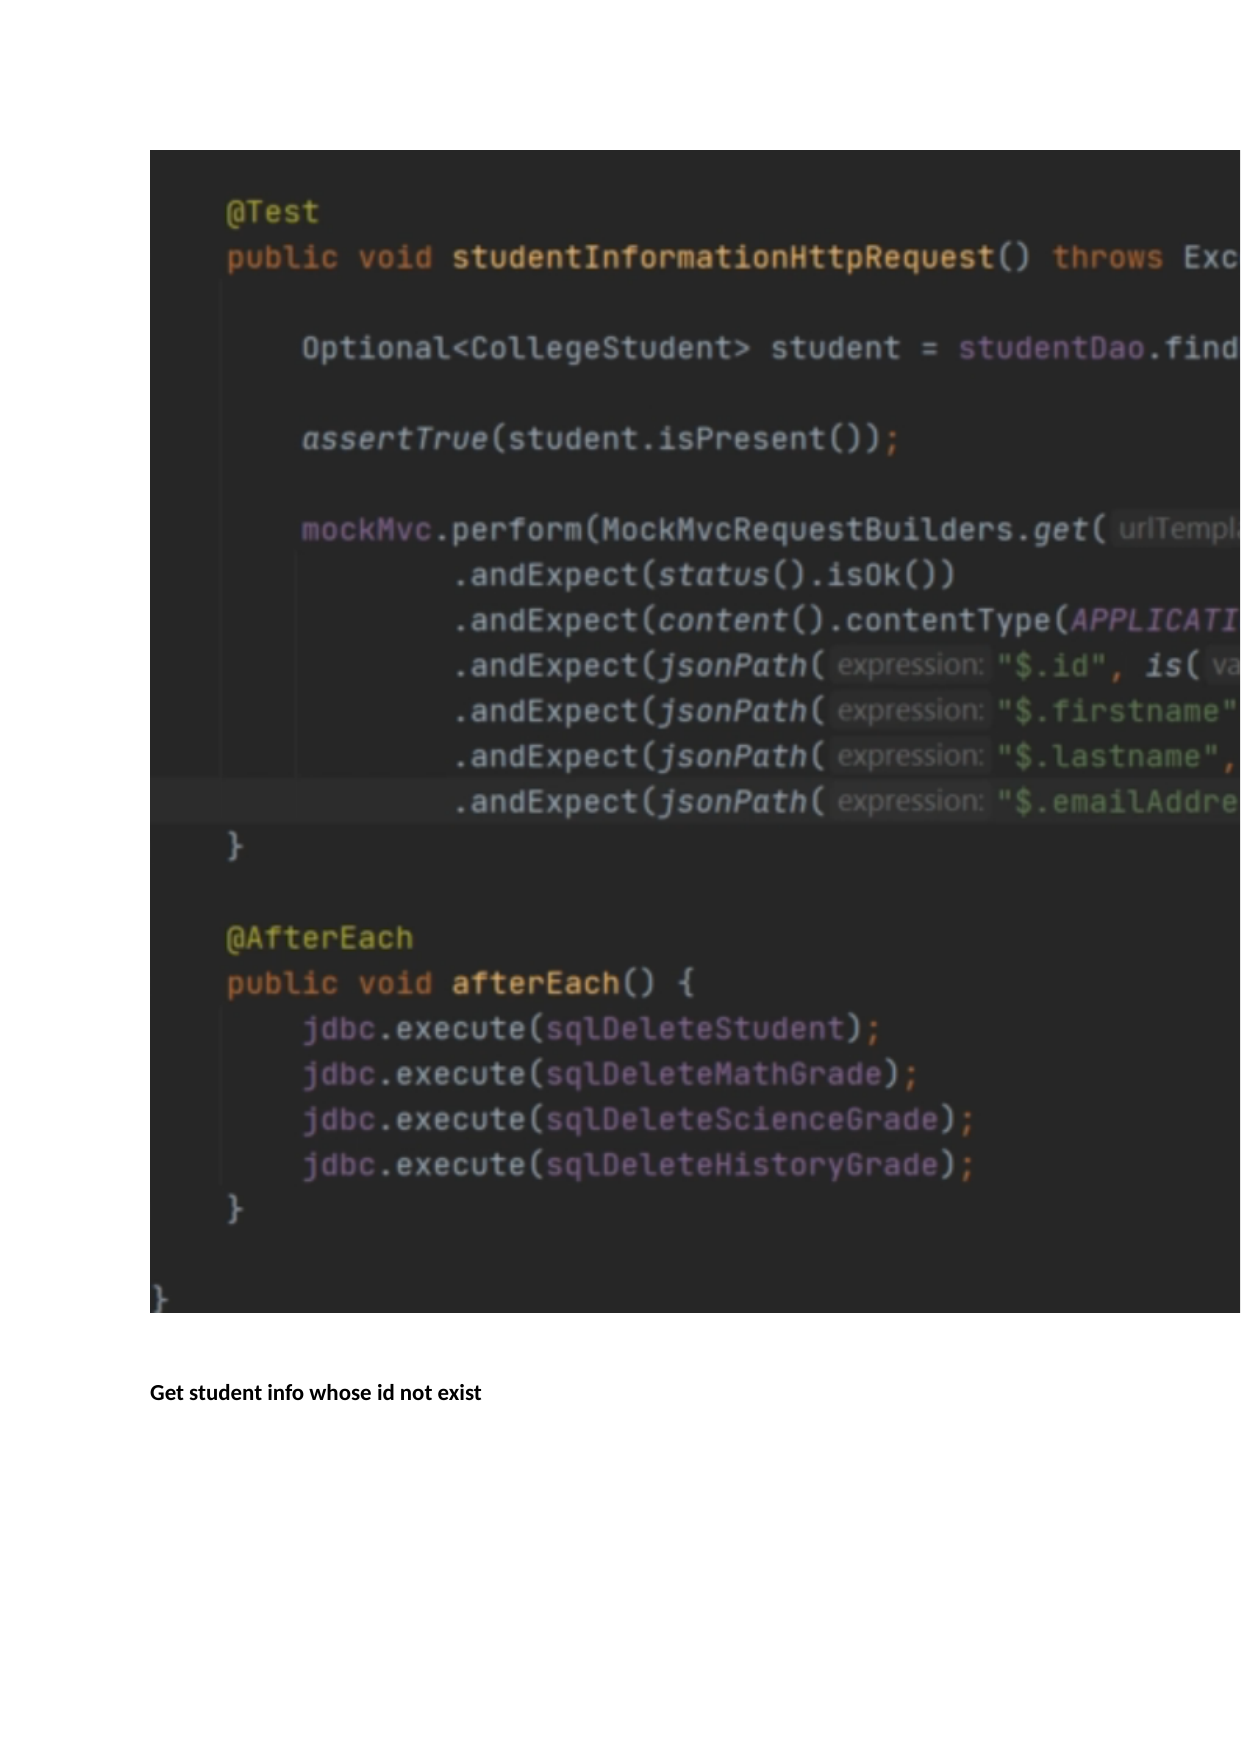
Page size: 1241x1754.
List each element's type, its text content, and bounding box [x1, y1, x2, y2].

picture [150, 150, 1241, 1313]
text Get student info whose id not exist [150, 1378, 1090, 1406]
